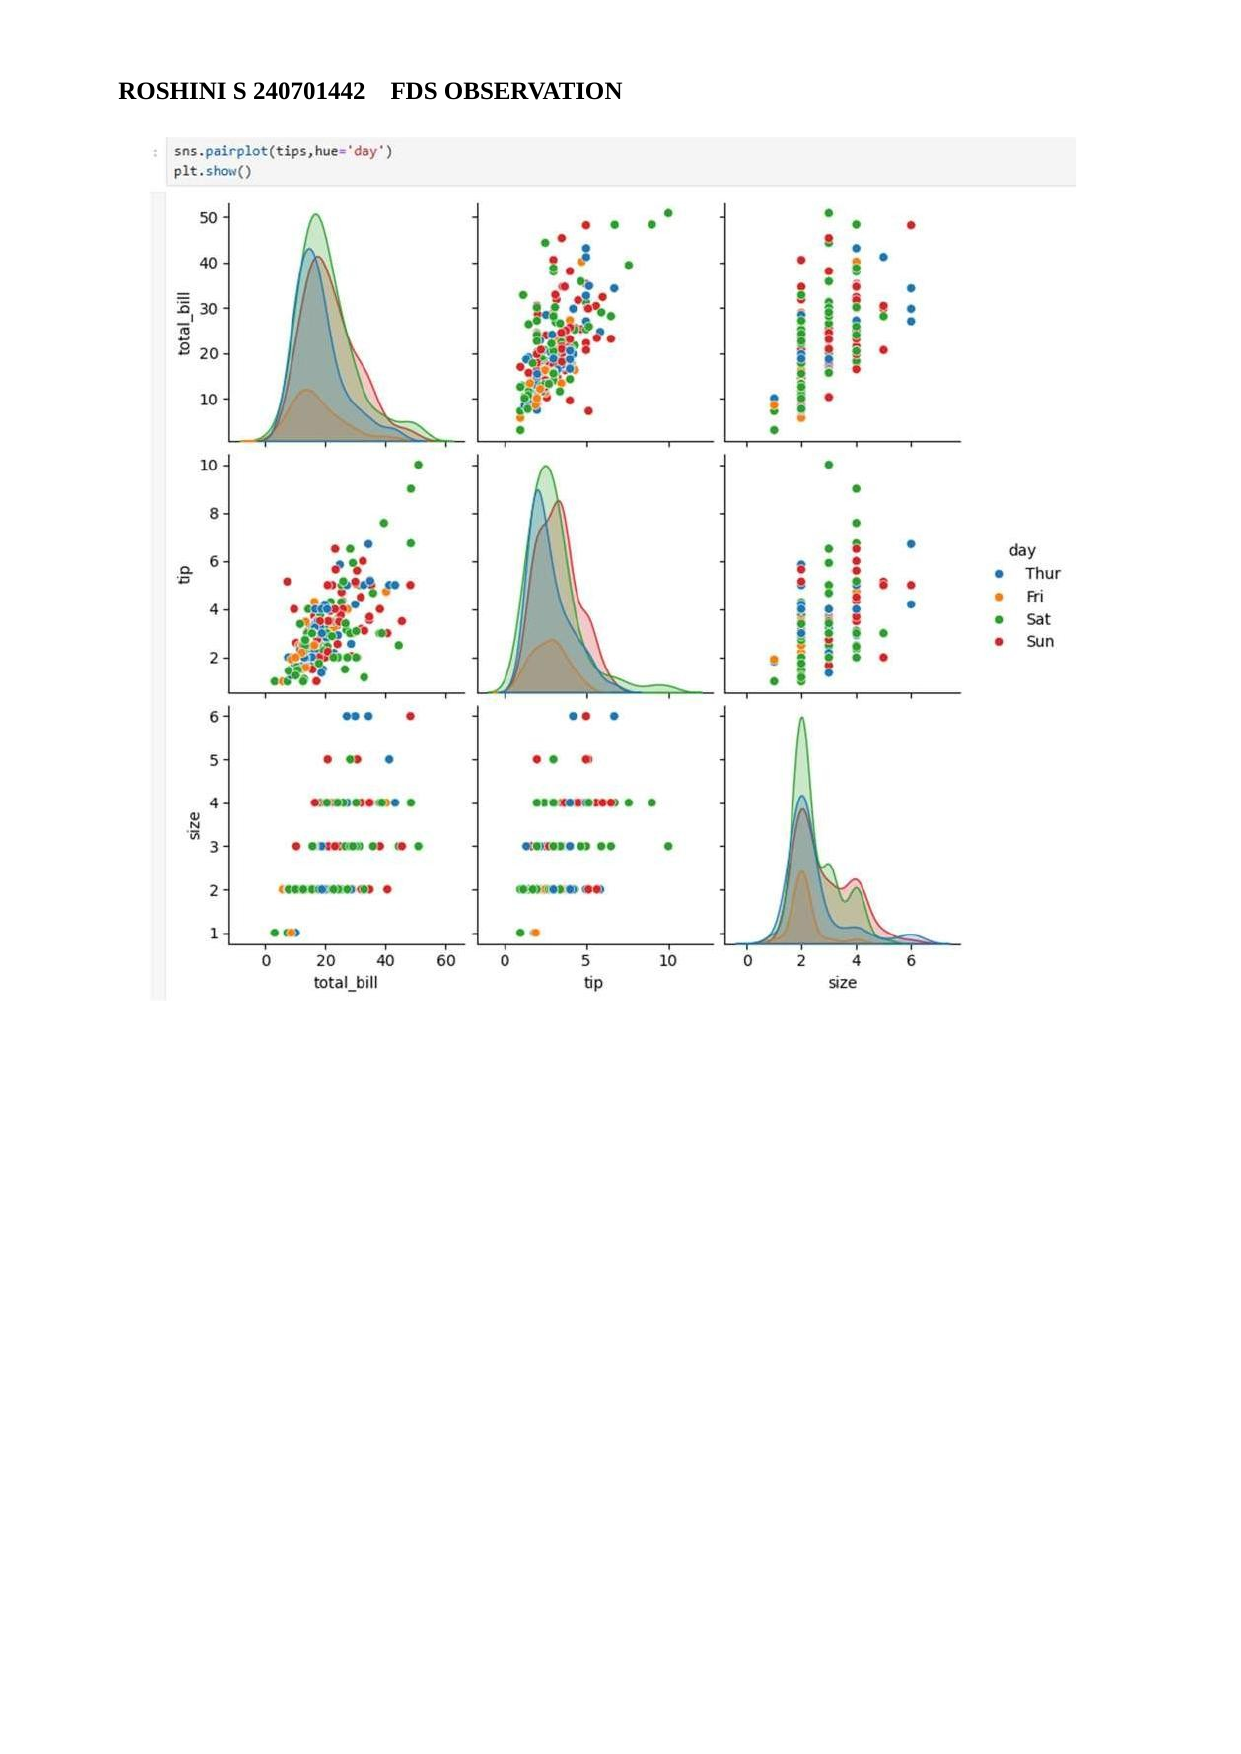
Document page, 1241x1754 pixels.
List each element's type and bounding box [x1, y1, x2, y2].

picture [149, 137, 1077, 1001]
